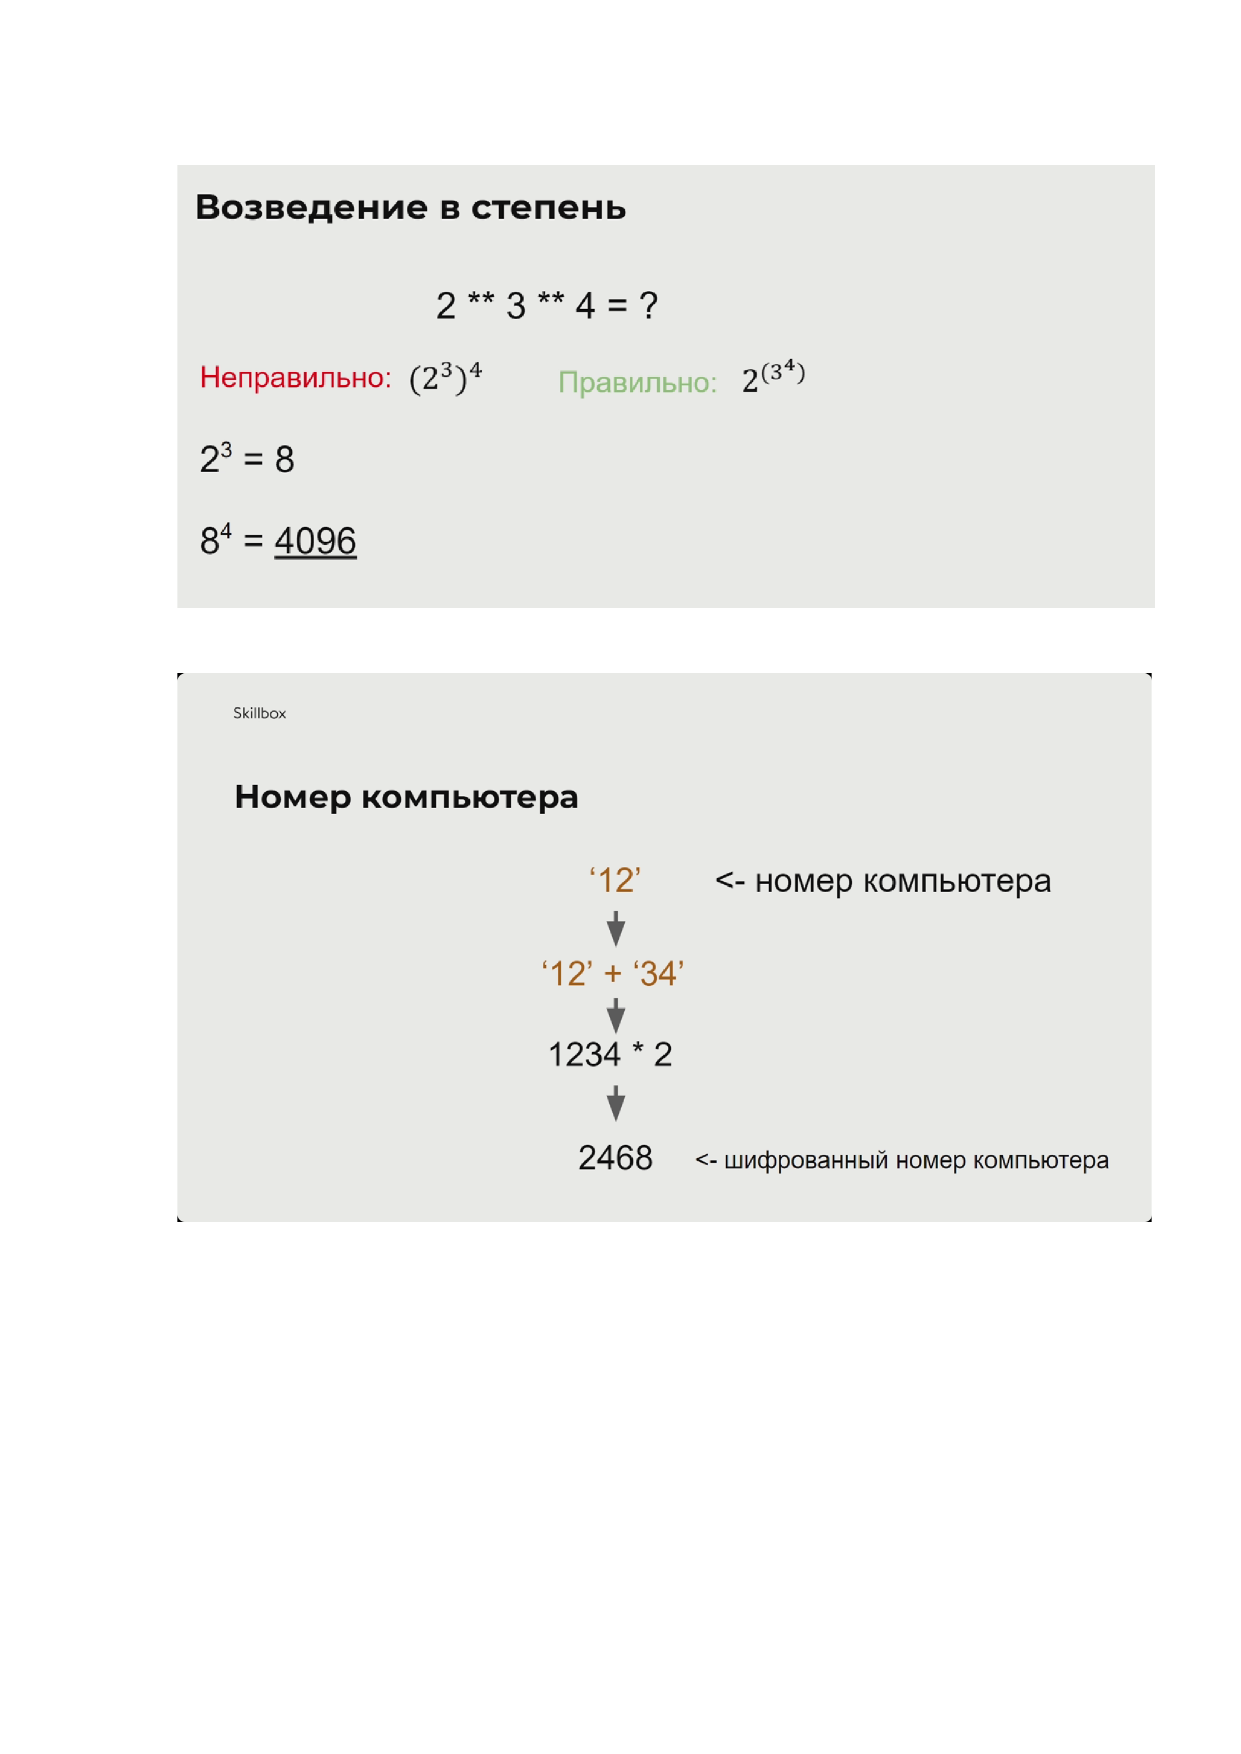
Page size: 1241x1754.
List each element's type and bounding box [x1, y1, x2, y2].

picture [177, 673, 1152, 1222]
picture [177, 165, 1155, 608]
